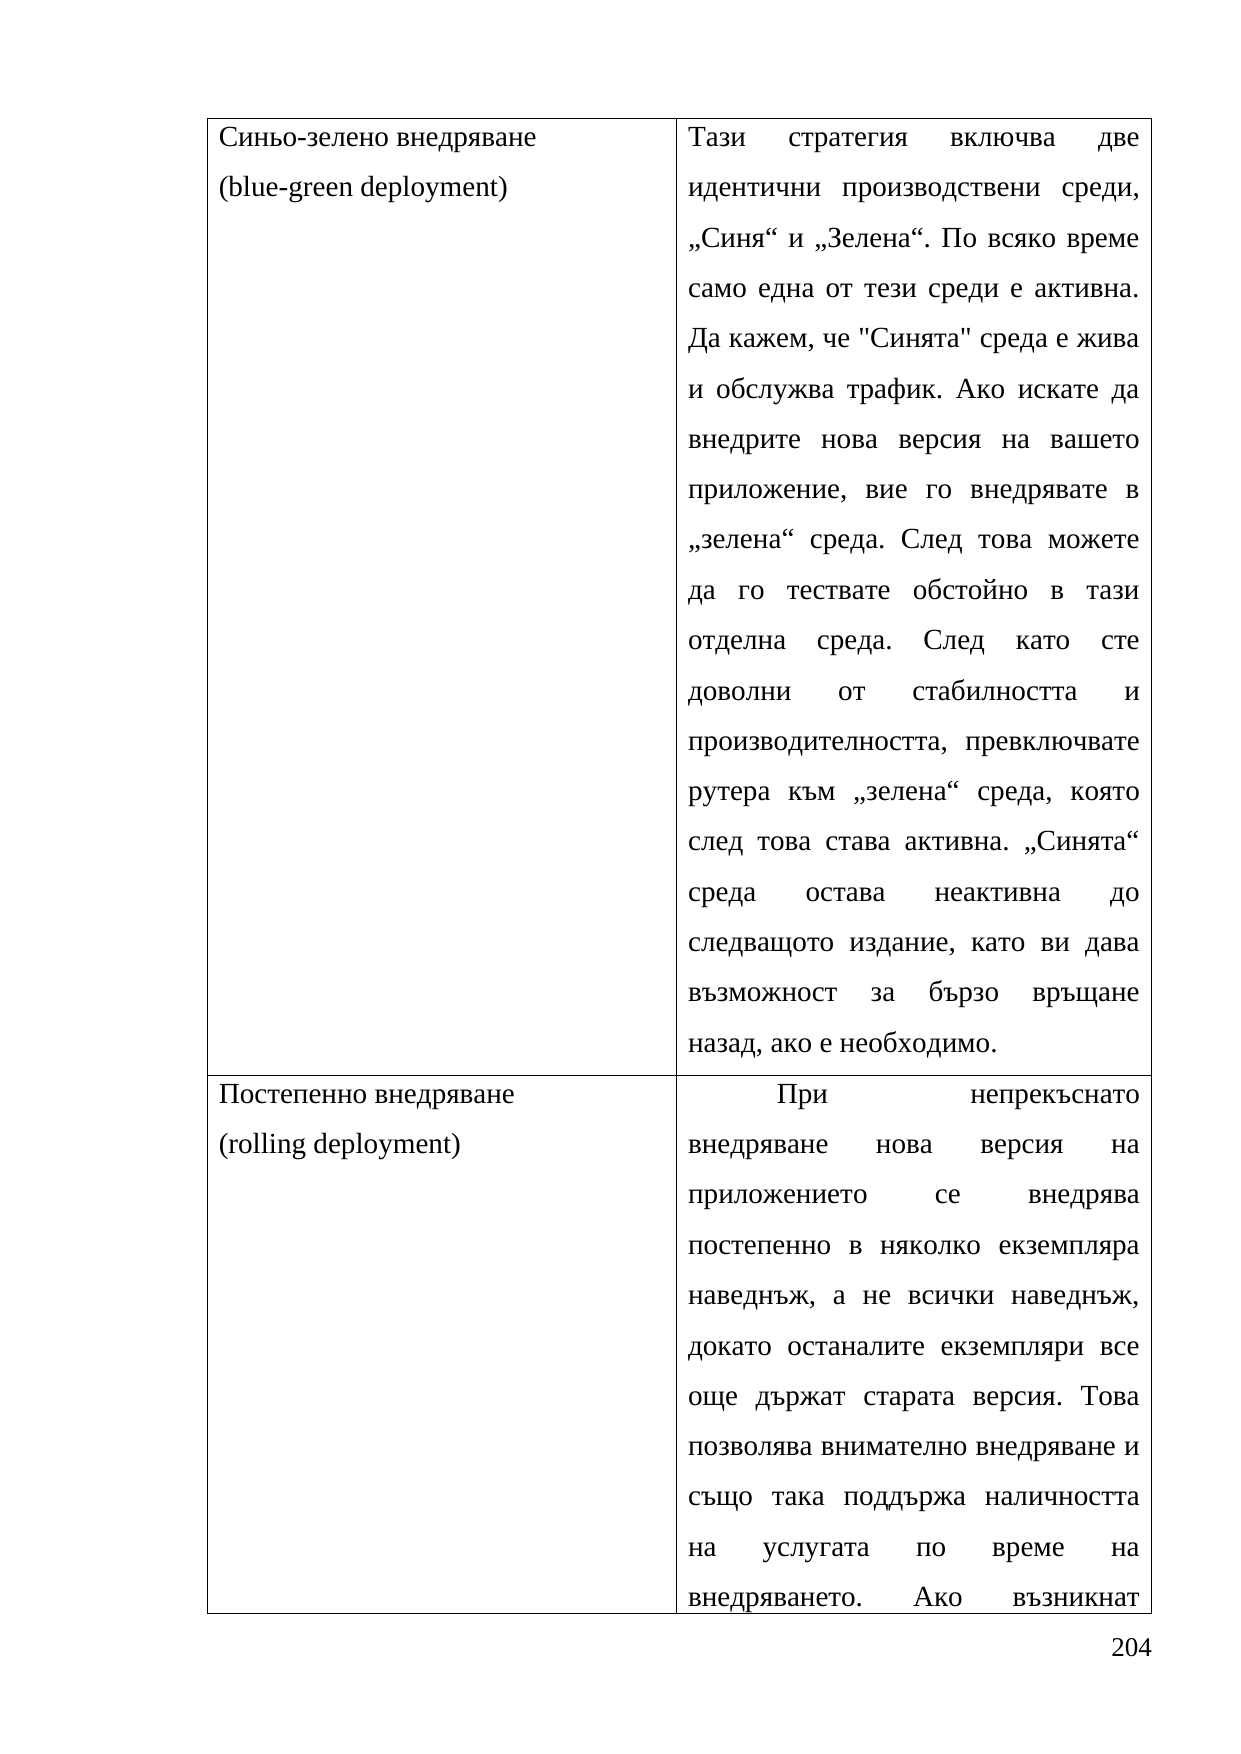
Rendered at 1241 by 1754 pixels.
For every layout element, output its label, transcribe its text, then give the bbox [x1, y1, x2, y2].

table_header Тази стратегия включва две идентични производствени среди, „Синя“ и „Зелена“. По всяко време само една от тези среди е активна. Да кажем, че "Синята" среда е жива и обслужва трафик. Ако искате да внедрите нова версия на вашето приложение, вие го внедрявате в „зелена“ среда. След това можете да го тествате обстойно в тази отделна среда. След като сте доволни от стабилността и производителността, превключвате рутера към „зелена“ среда, която след това става активна. „Синята“ среда остава неактивна до следващото издание, като ви дава възможност за бързо връщане назад, ако е необходимо. [677, 119, 1151, 1075]
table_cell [208, 1076, 676, 1613]
table_header Синьо-зелено внедряване (blue-green deployment) [208, 119, 676, 1075]
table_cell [677, 1076, 1151, 1613]
